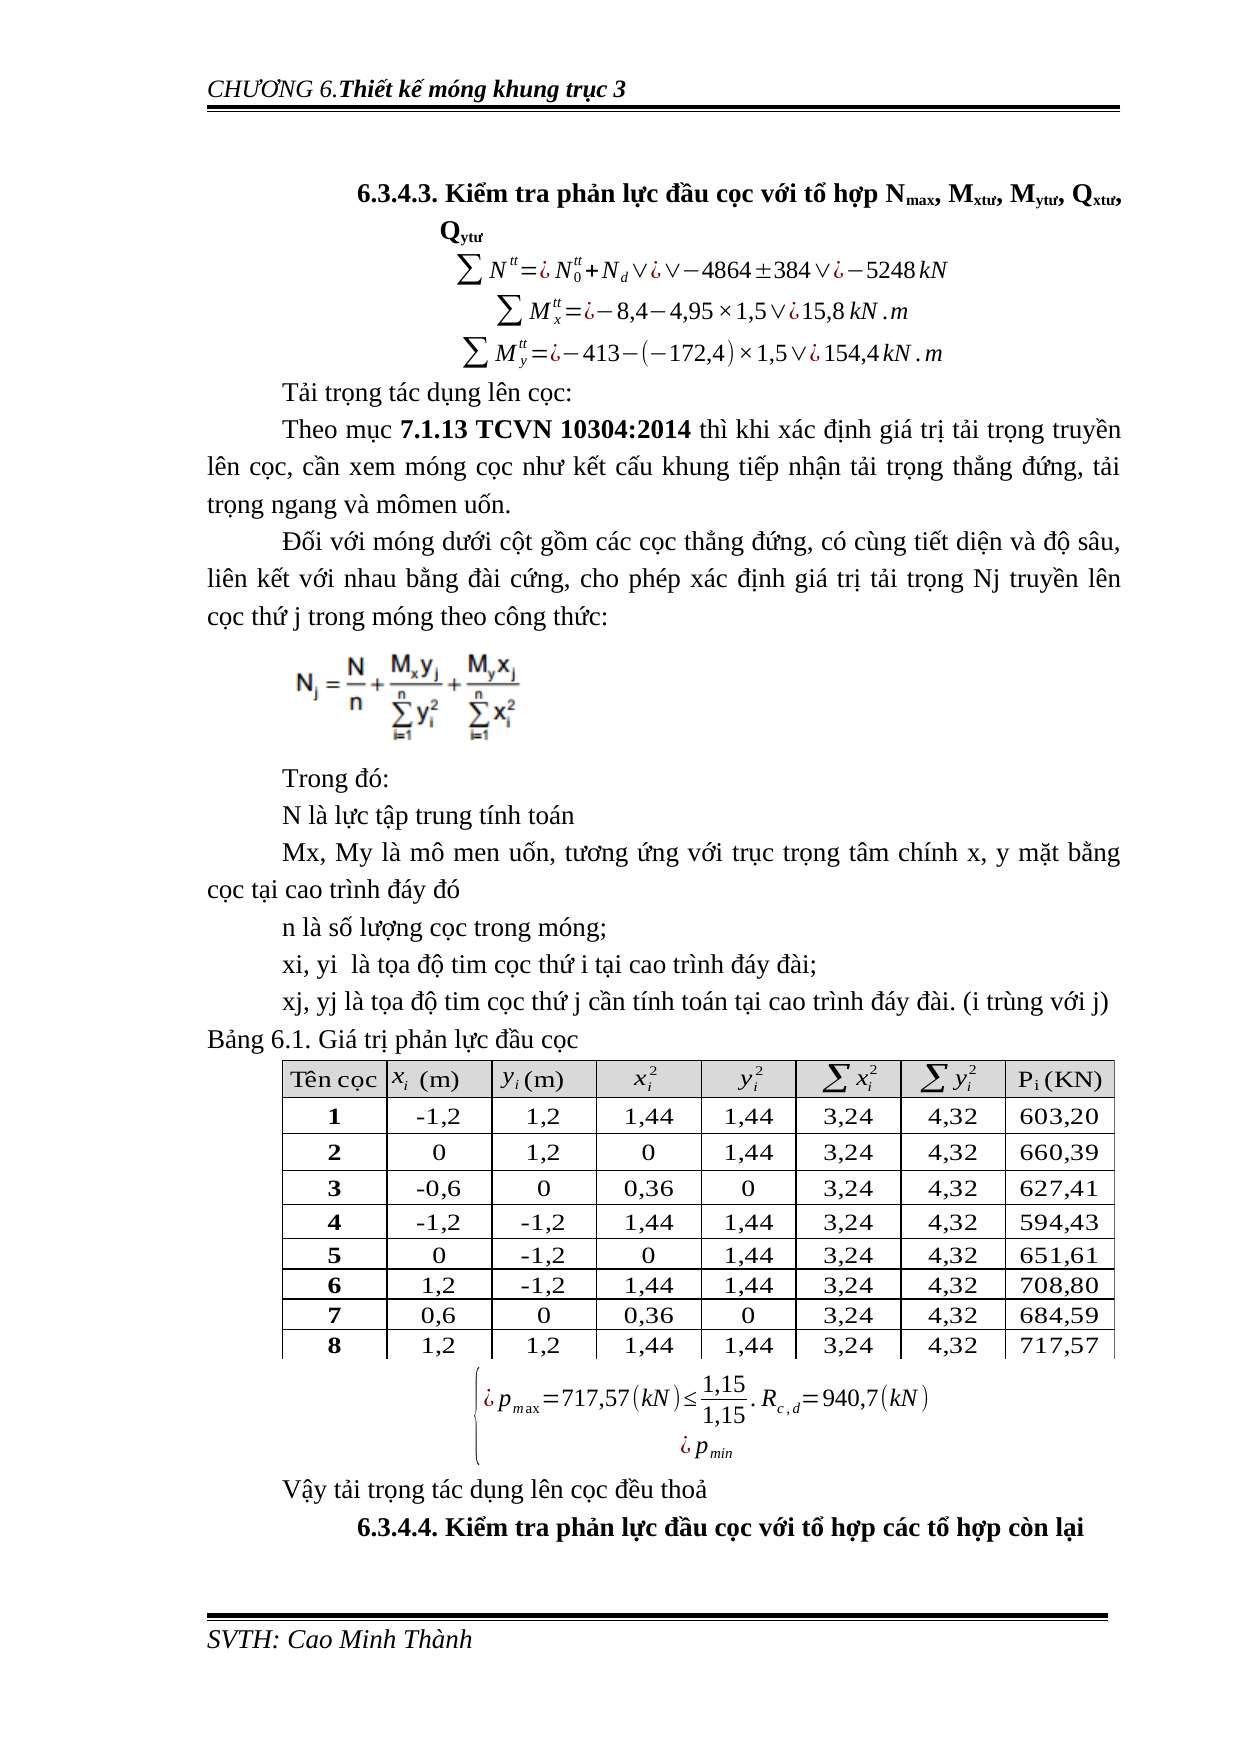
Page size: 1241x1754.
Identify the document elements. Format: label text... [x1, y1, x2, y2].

text Trong đó: [207, 762, 1122, 793]
text xj, yj là tọa độ tim cọc thứ j cần tính toán tại cao trình đáy đài. (i trùng với j) [207, 986, 1122, 1017]
text Đối với móng dưới cột gồm các cọc thẳng đứng, có cùng tiết diện và độ sâu, liên kết với nhau bằng đài cứng, cho phép xác định giá trị tải trọng Nj truyền lên cọc thứ j trong móng theo công thức: [207, 525, 1122, 631]
text Giá trị phản lực đầu cọc [207, 1023, 1122, 1054]
text xi, yi là tọa độ tim cọc thứ i tại cao trình đáy đài; [207, 948, 1122, 979]
text Kiểm tra phản lực đầu cọc với tổ hợp các tổ hợp còn lại [357, 1511, 1122, 1542]
text N là lực tập trung tính toán [207, 799, 1122, 830]
picture [281, 636, 529, 756]
text Theo mục 7.1.13 TCVN 10304:2014 thì khi xác định giá trị tải trọng truyền lên cọc, cần xem móng cọc như kết cấu khung tiếp nhận tải trọng thẳng đứng, tải trọng ngang và mômen uốn. [207, 413, 1122, 519]
text Mx, My là mô men uốn, tương ứng với trục trọng tâm chính x, y mặt bằng cọc tại cao trình đáy đó [207, 836, 1122, 905]
text Kiểm tra phản lực đầu cọc với tổ hợp Nmax, Mxtư, Mytư, Qxtư, Qytư [357, 177, 1122, 246]
text Tải trọng tác dụng lên cọc: [207, 376, 1122, 407]
text n là số lượng cọc trong móng; [207, 911, 1122, 942]
text Vậy tải trọng tác dụng lên cọc đều thoả [207, 1473, 1122, 1504]
